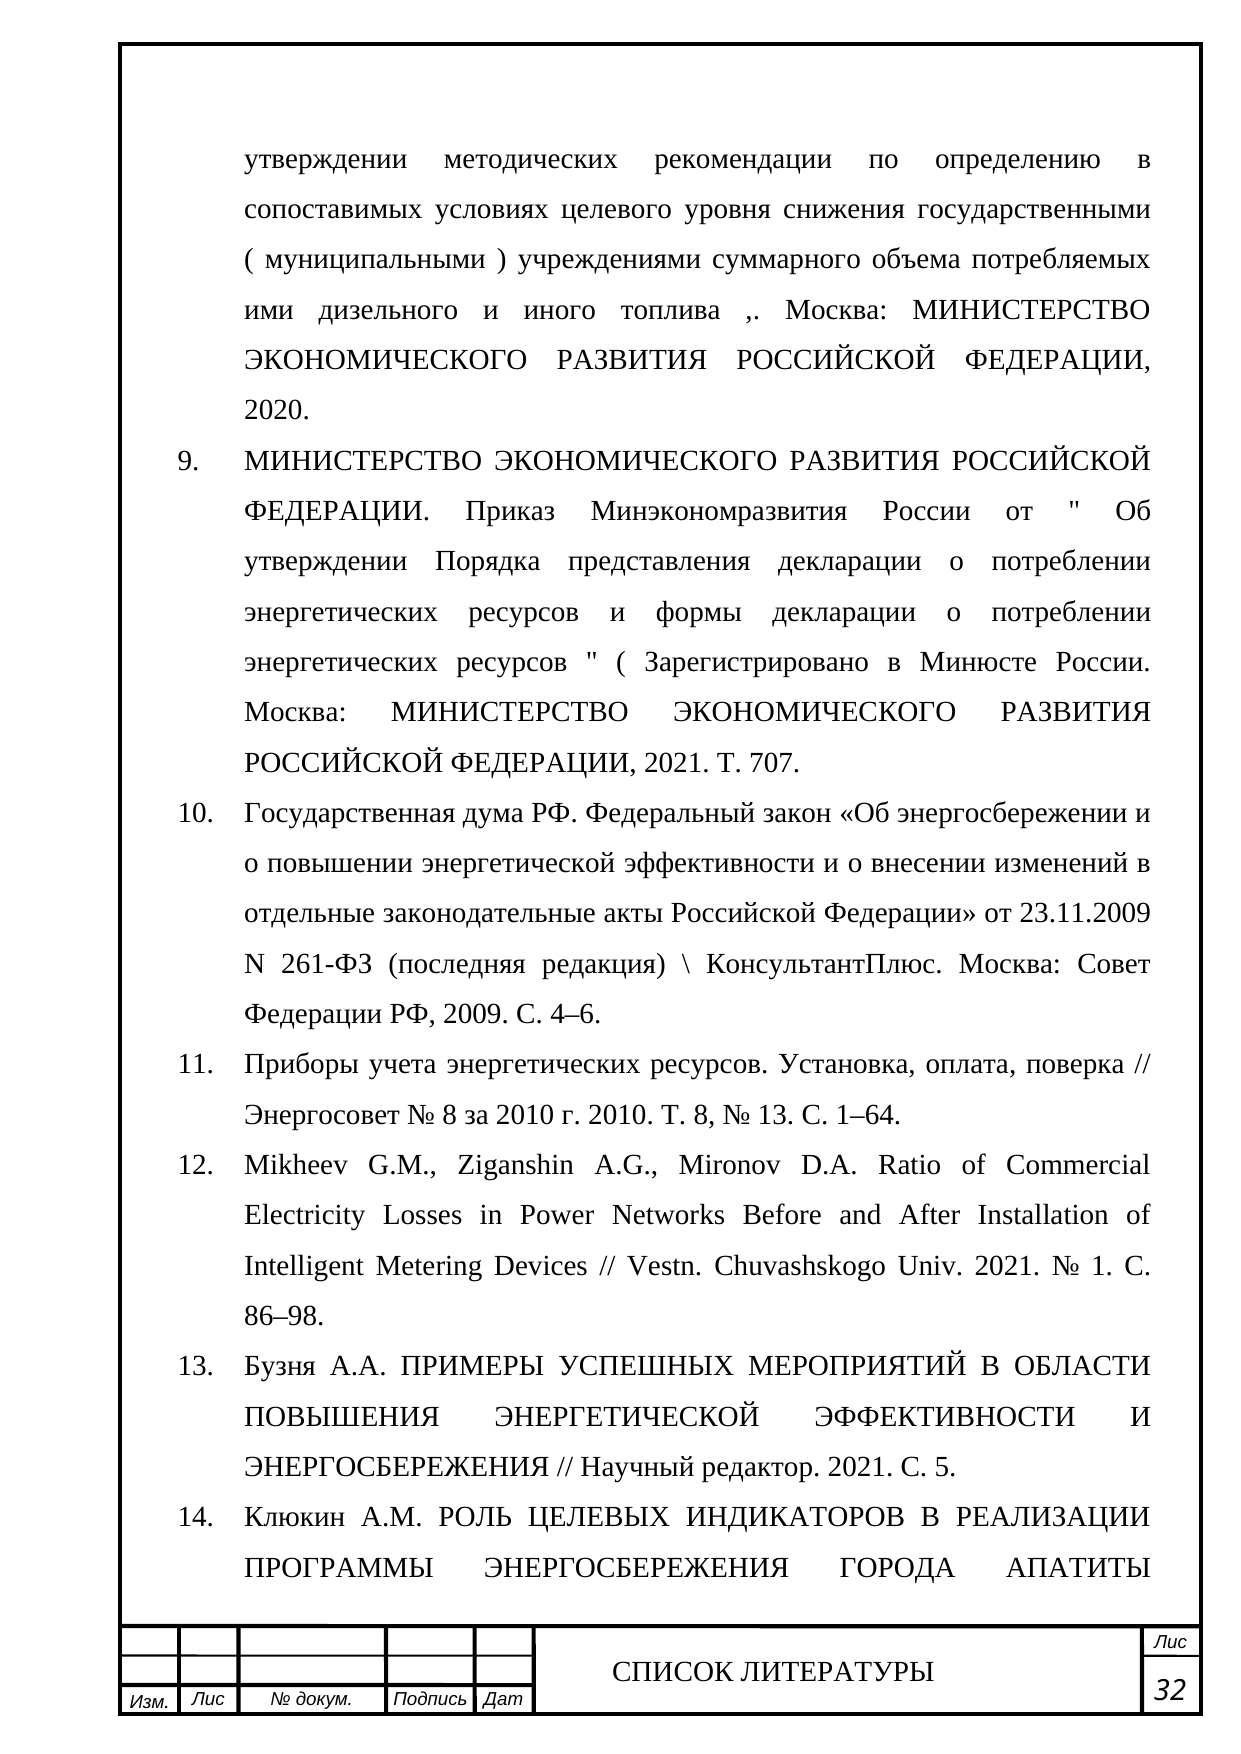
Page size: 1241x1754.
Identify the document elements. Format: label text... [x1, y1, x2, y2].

text 12. Mikheev G.M., Ziganshin A.G., Mironov D.A. Ratio of Commercial Electricity Losses in Power Networks Before and After Installation of Intelligent Metering Devices // Vestn. Chuvashskogo Univ. 2021. № 1. С. 86–98. [177, 1147, 1152, 1332]
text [177, 141, 1152, 426]
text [177, 1499, 1152, 1583]
text 13. Бузня А.А. ПРИМЕРЫ УСПЕШНЫХ МЕРОПРИЯТИЙ В ОБЛАСТИ ПОВЫШЕНИЯ ЭНЕРГЕТИЧЕСКОЙ ЭФФЕКТИВНОСТИ И ЭНЕРГОСБЕРЕЖЕНИЯ // Научный редактор. 2021. С. 5. [177, 1348, 1152, 1483]
text 9. МИНИСТЕРСТВО ЭКОНОМИЧЕСКОГО РАЗВИТИЯ РОССИЙСКОЙ ФЕДЕРАЦИИ. Приказ Минэкономразвития России от " Об утверждении Порядка представления декларации о потреблении энергетических ресурсов и формы декларации о потреблении энергетических ресурсов " ( Зарегистрировано в Минюсте России. Москва: МИНИСТЕРСТВО ЭКОНОМИЧЕСКОГО РАЗВИТИЯ РОССИЙСКОЙ ФЕДЕРАЦИИ, 2021. Т. 707. [177, 443, 1152, 778]
text 11. Приборы учета энергетических ресурсов. Установка, оплата, поверка // Энергосовет № 8 за 2010 г. 2010. Т. 8, № 13. С. 1–64. [177, 1047, 1152, 1130]
text 10. Государственная дума РФ. Федеральный закон «Об энергосбережении и о повышении энергетической эффективности и о внесении изменений в отдельные законодательные акты Российской Федерации» от 23.11.2009 N 261-ФЗ (последняя редакция) \ КонсультантПлюс. Москва: Совет Федерации РФ, 2009. С. 4–6. [177, 795, 1152, 1030]
